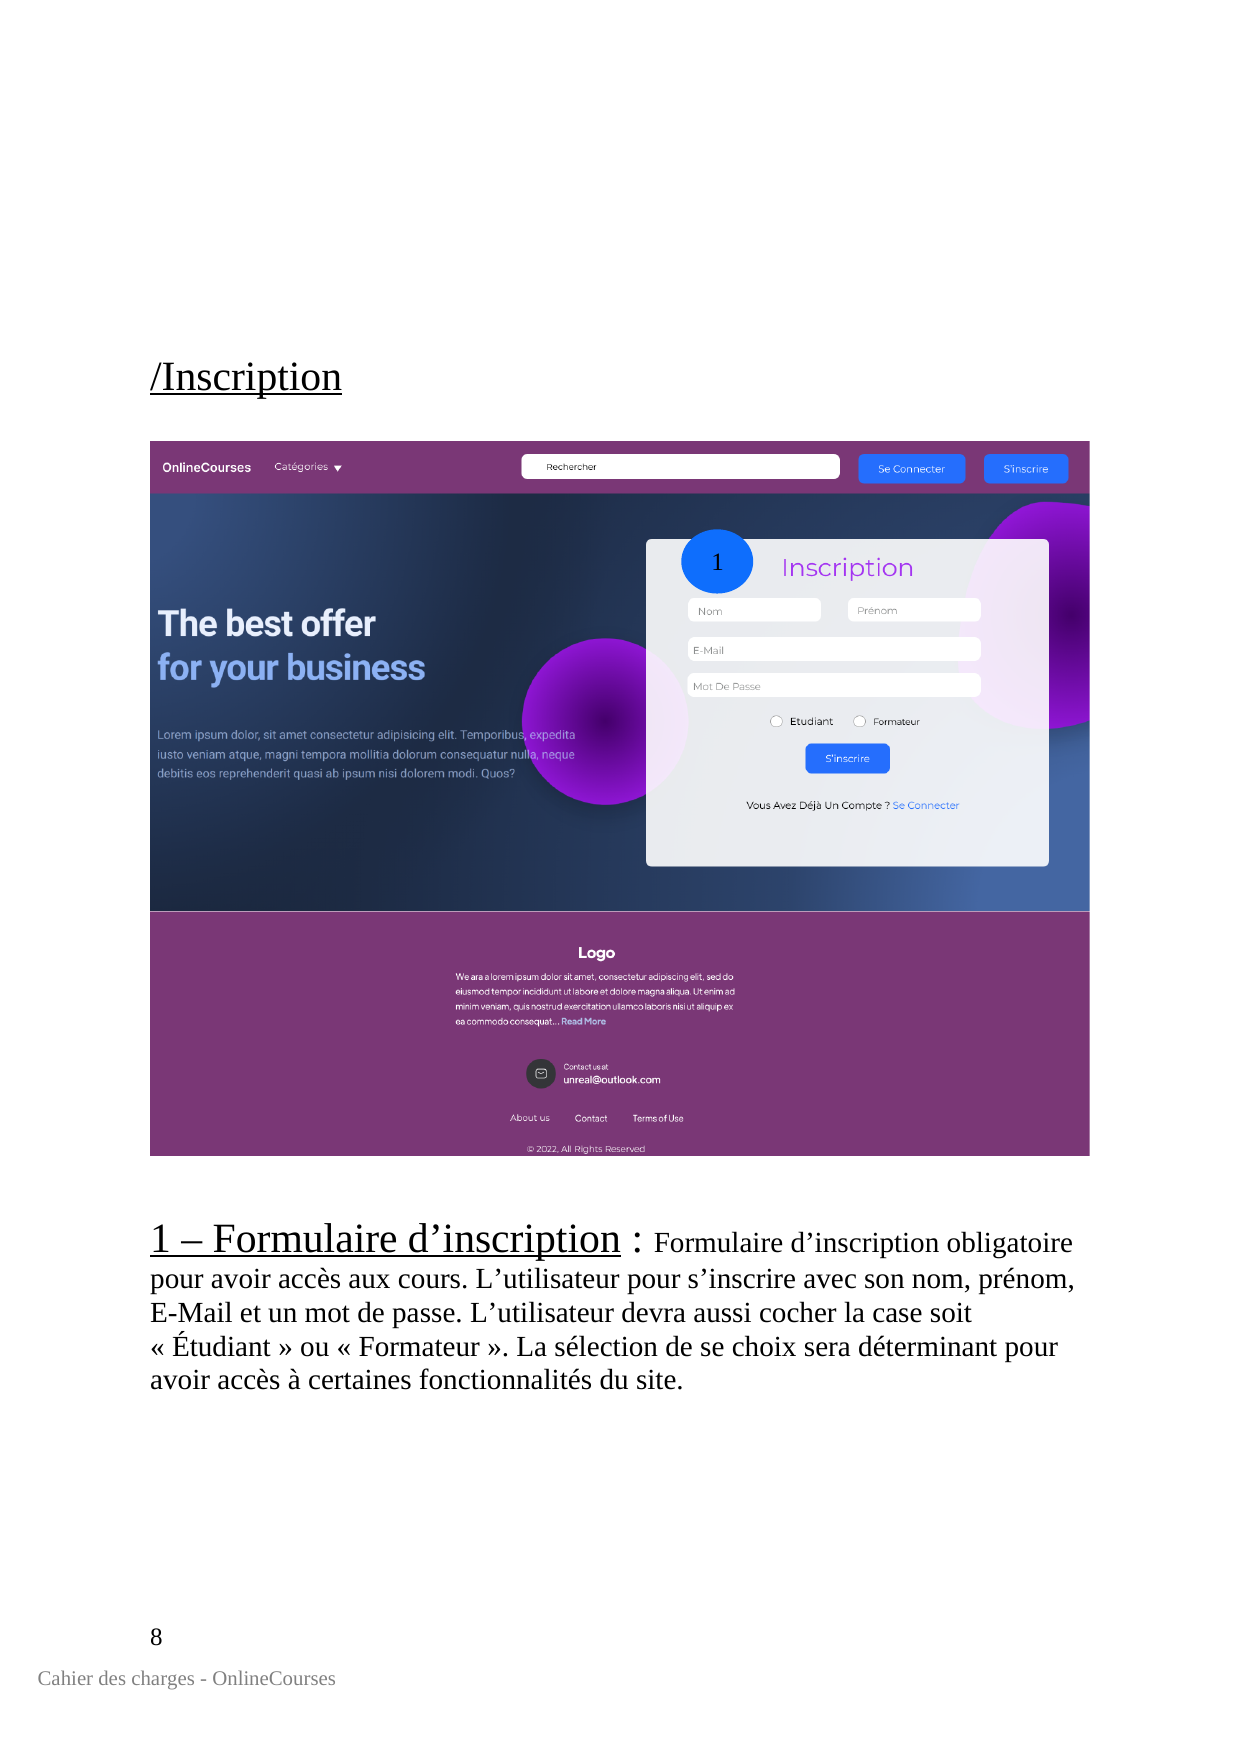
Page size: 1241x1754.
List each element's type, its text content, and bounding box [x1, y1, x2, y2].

picture [150, 441, 1090, 1156]
text /Inscription [150, 351, 1090, 399]
text 1 – Formulaire d’inscription : Formulaire d’inscription obligatoire pour avoir accès aux cours. L’utilisateur pour s’inscrire avec son nom, prénom, E-Mail et un mot de passe. L’utilisateur devra aussi cocher la case soit « Étudiant » ou « Formateur ». La sélection de se choix sera déterminant pour avoir accès à certaines fonctionnalités du site. [150, 1214, 1090, 1396]
